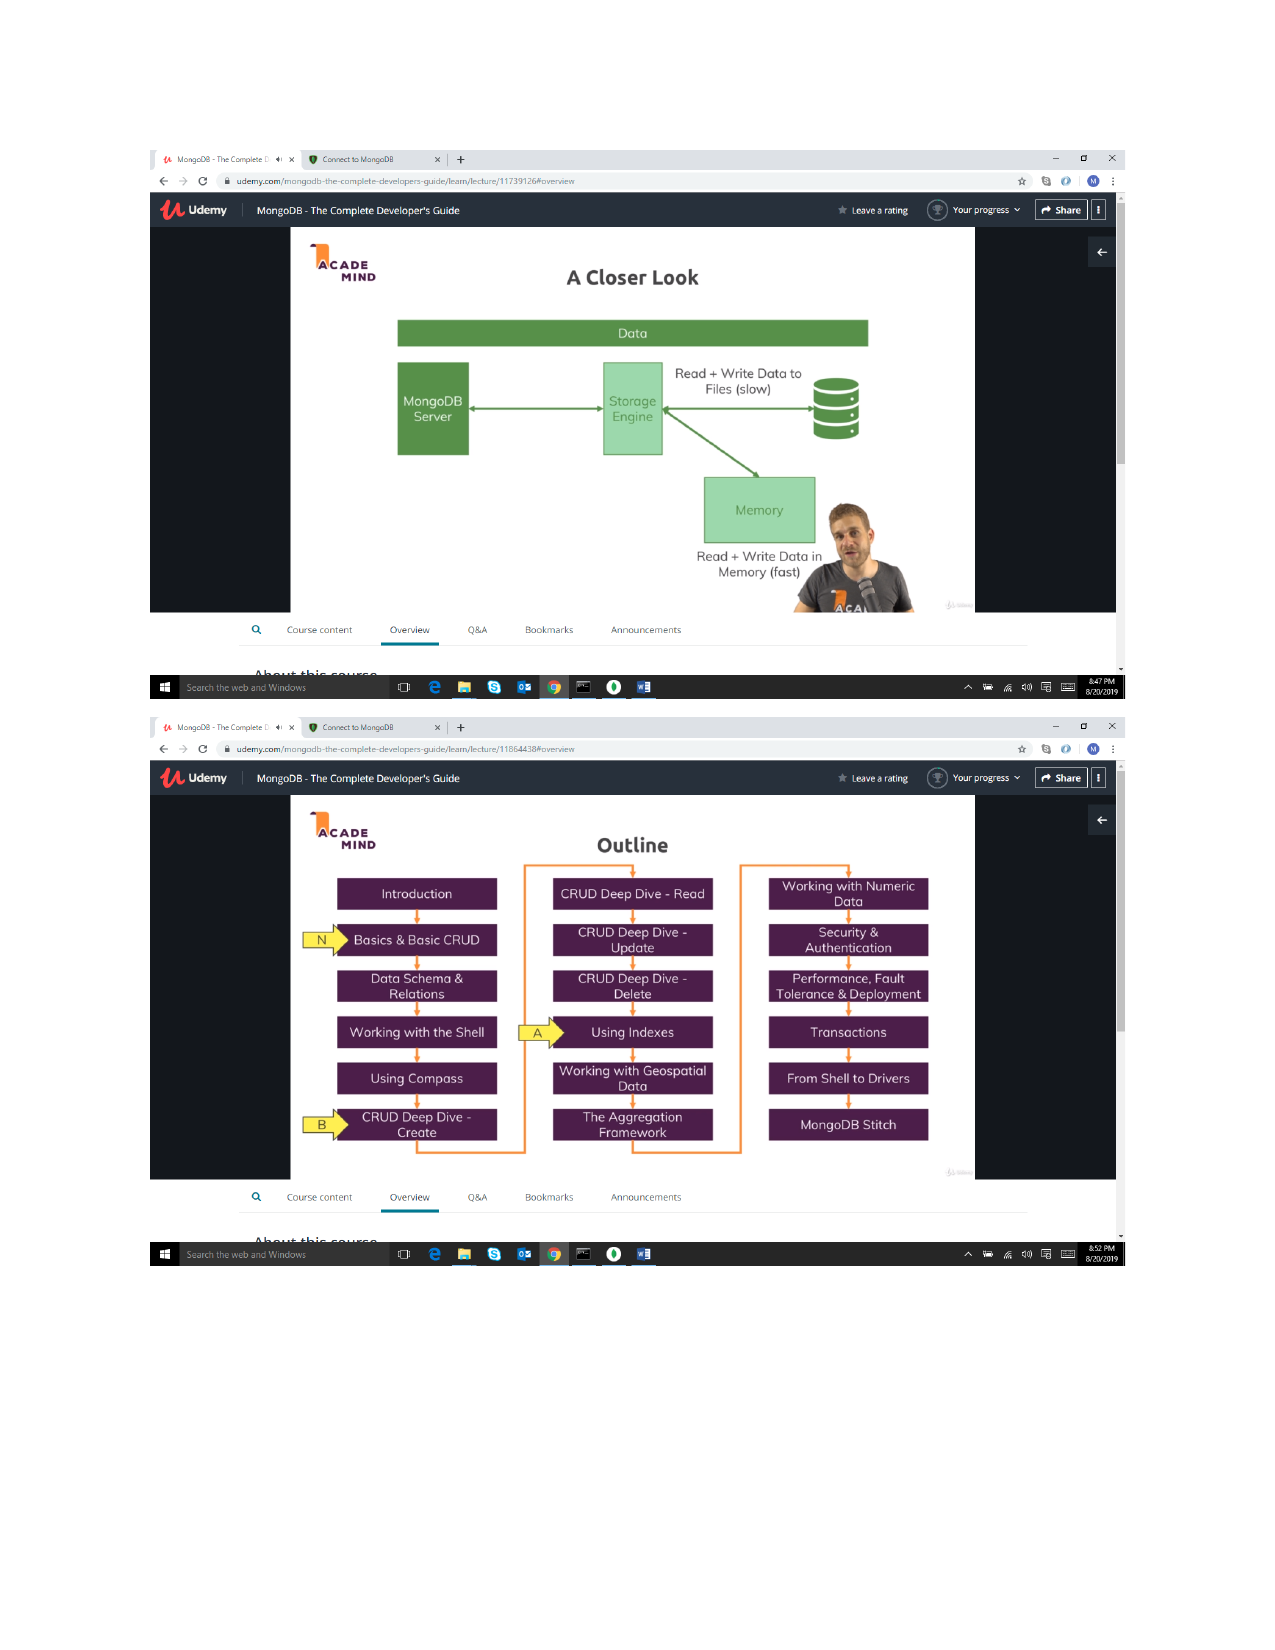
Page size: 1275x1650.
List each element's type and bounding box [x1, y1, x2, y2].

picture [150, 150, 1125, 699]
picture [150, 717, 1125, 1266]
